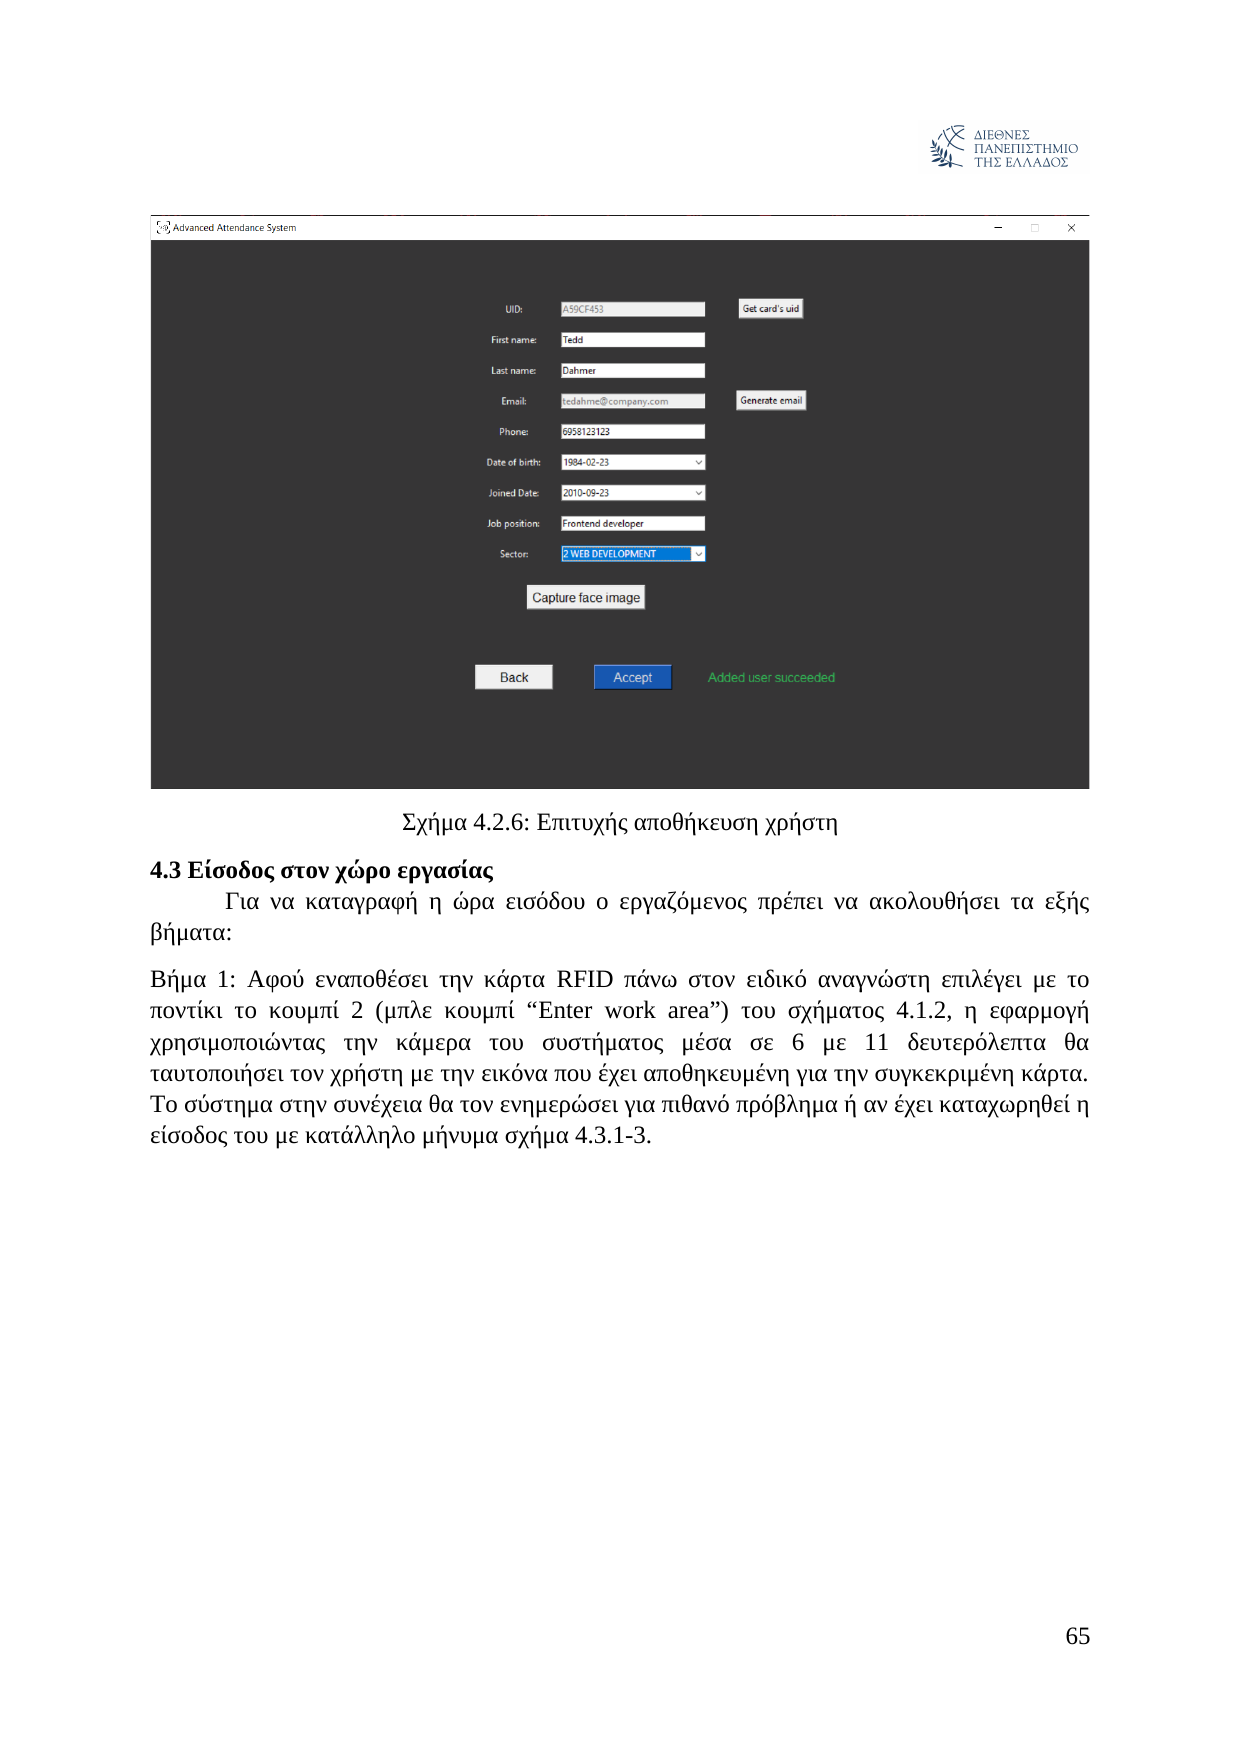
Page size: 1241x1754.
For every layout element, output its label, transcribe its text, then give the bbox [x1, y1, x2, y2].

text Για να καταγραφή η ώρα εισόδου ο εργαζόμενος πρέπει να ακολουθήσει τα εξής βήματα: [150, 886, 1090, 946]
subtitle 4.3 Είσοδος στον χώρο εργασίας [150, 855, 1090, 883]
picture [150, 215, 1090, 789]
picture [917, 120, 1091, 174]
text Βήμα 1: Αφού εναποθέσει την κάρτα RFID πάνω στον ειδικό αναγνώστη επιλέγει με το ποντίκι το κουμπί 2 (μπλε κουμπί “Enter work area”) του σχήματος 4.1.2, η εφαρμογή χρησιμοποιώντας την κάμερα του συστήματος μέσα σε 6 με 11 δευτερόλεπτα θα ταυτοποιήσει τον χρήστη με την εικόνα που έχει αποθηκευμένη για την συγκεκριμένη κάρτα. Το σύστημα στην συνέχεια θα τον ενημερώσει για πιθανό πρόβλημα ή αν έχει καταχωρηθεί η είσοδος του με κατάλληλο μήνυμα σχήμα 4.3.1-3. [150, 964, 1090, 1148]
text Σχήμα 4.2.6: Επιτυχής αποθήκευση χρήστη [150, 807, 1090, 836]
